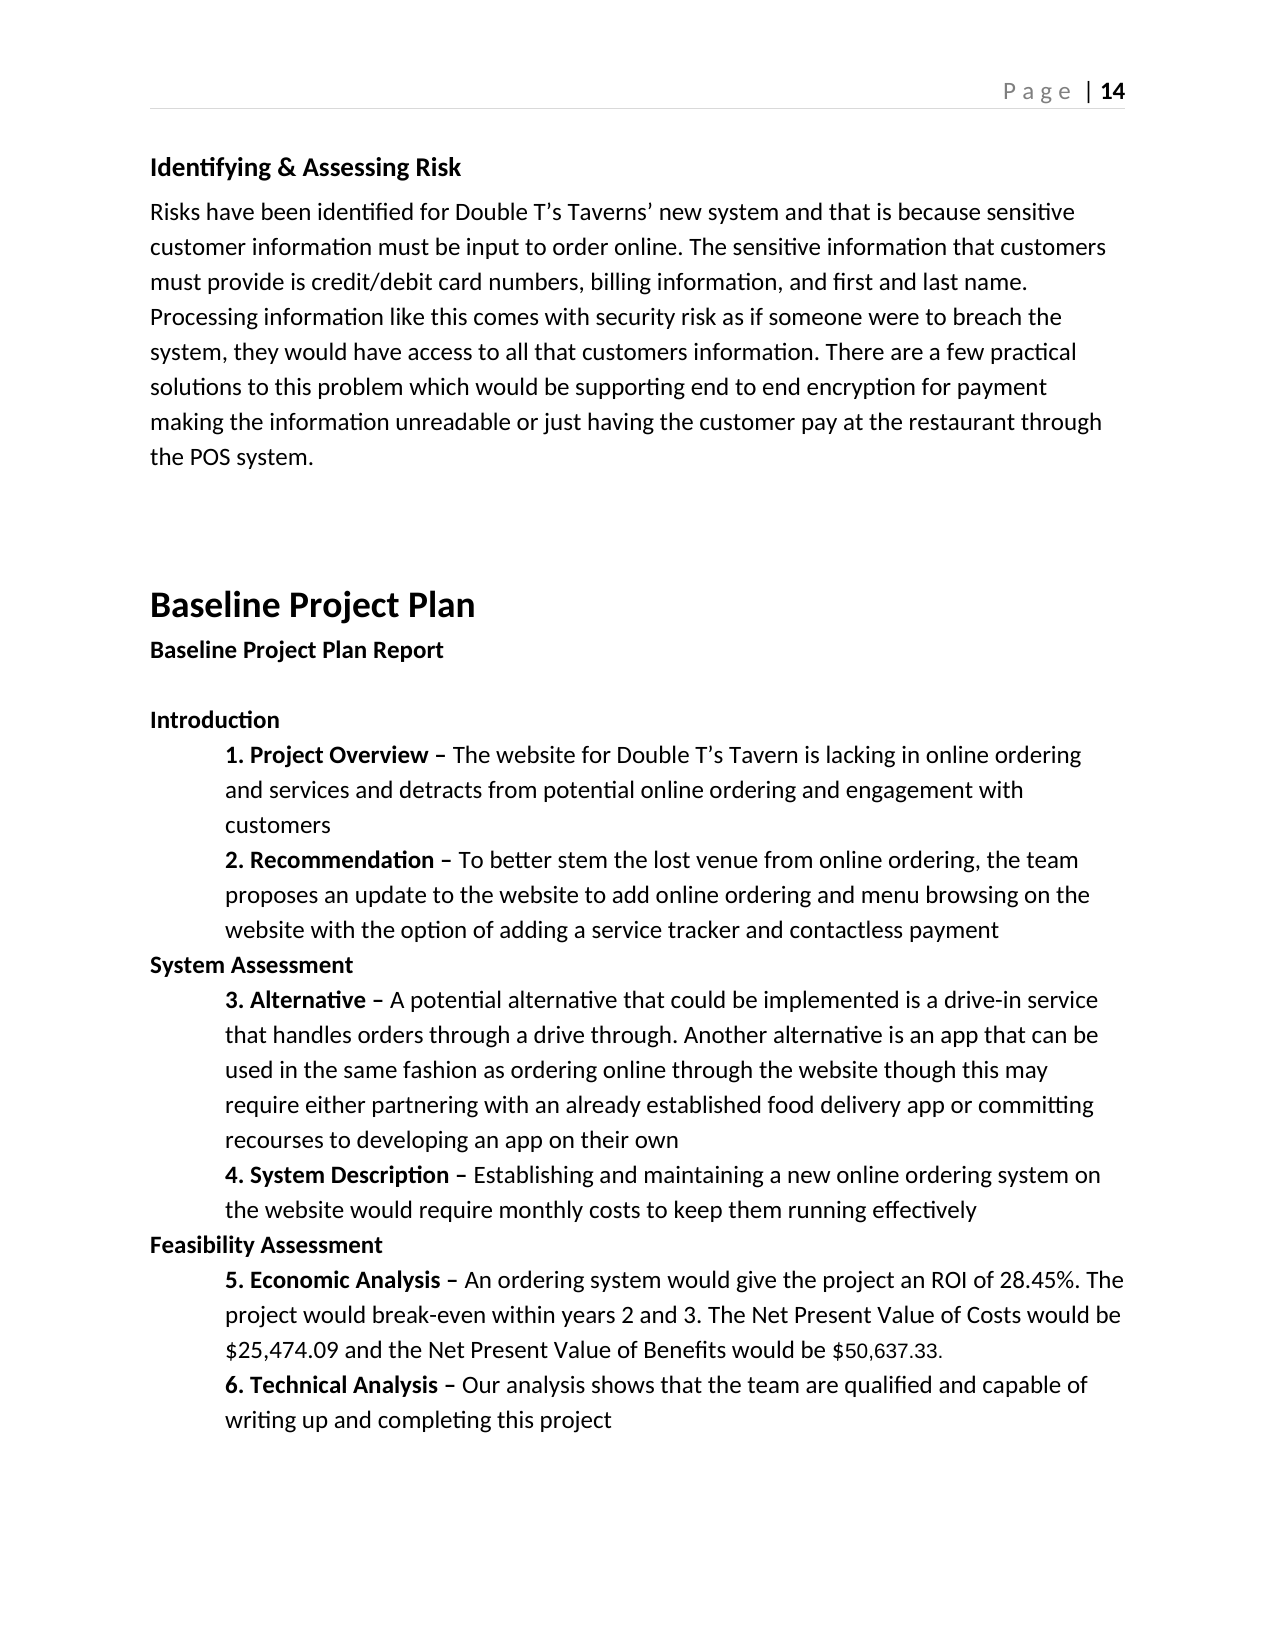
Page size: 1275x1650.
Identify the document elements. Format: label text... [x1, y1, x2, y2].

text 4. System Description – Establishing and maintaining a new online ordering system on the website would require monthly costs to keep them running effectively [225, 1159, 1125, 1224]
text 1. Project Overview – The website for Double T’s Tavern is lacking in online ordering and services and detracts from potential online ordering and engagement with customers [225, 739, 1125, 839]
text Baseline Project Plan [150, 581, 1125, 627]
text 3. Alternative – A potential alternative that could be implemented is a drive-in service that handles orders through a drive through. Another alternative is an app that can be used in the same fashion as ordering online through the website though this may require either partnering with an already established food delivery app or committing recourses to developing an app on their own [225, 984, 1125, 1154]
text Feasibility Assessment [150, 1229, 1125, 1259]
text Identifying & Assessing Risk [150, 150, 1125, 183]
text Baseline Project Plan Report [150, 634, 1125, 664]
text Risks have been identified for Double T’s Taverns’ new system and that is because sensitive customer information must be input to order online. The sensitive information that customers must provide is credit/debit card numbers, billing information, and first and last name. Processing information like this comes with security risk as if someone were to breach the system, they would have access to all that customers information. There are a few practical solutions to this problem which would be supporting end to end encryption for payment making the information unreadable or just having the customer pay at the restaurant through the POS system. [150, 196, 1125, 472]
text 2. Recommendation – To better stem the lost venue from online ordering, the team proposes an update to the website to add online ordering and menu browsing on the website with the option of adding a service tracker and contactless payment [225, 844, 1125, 944]
text 5. Economic Analysis – An ordering system would give the project an ROI of 28.45%. The project would break-even within years 2 and 3. The Net Present Value of Costs would be $25,474.09 and the Net Present Value of Benefits would be $50,637.33. [225, 1264, 1125, 1364]
text 6. Technical Analysis – Our analysis shows that the team are qualified and capable of writing up and completing this project [225, 1369, 1125, 1434]
text Introduction [150, 704, 1125, 734]
text System Assessment [150, 949, 1125, 979]
